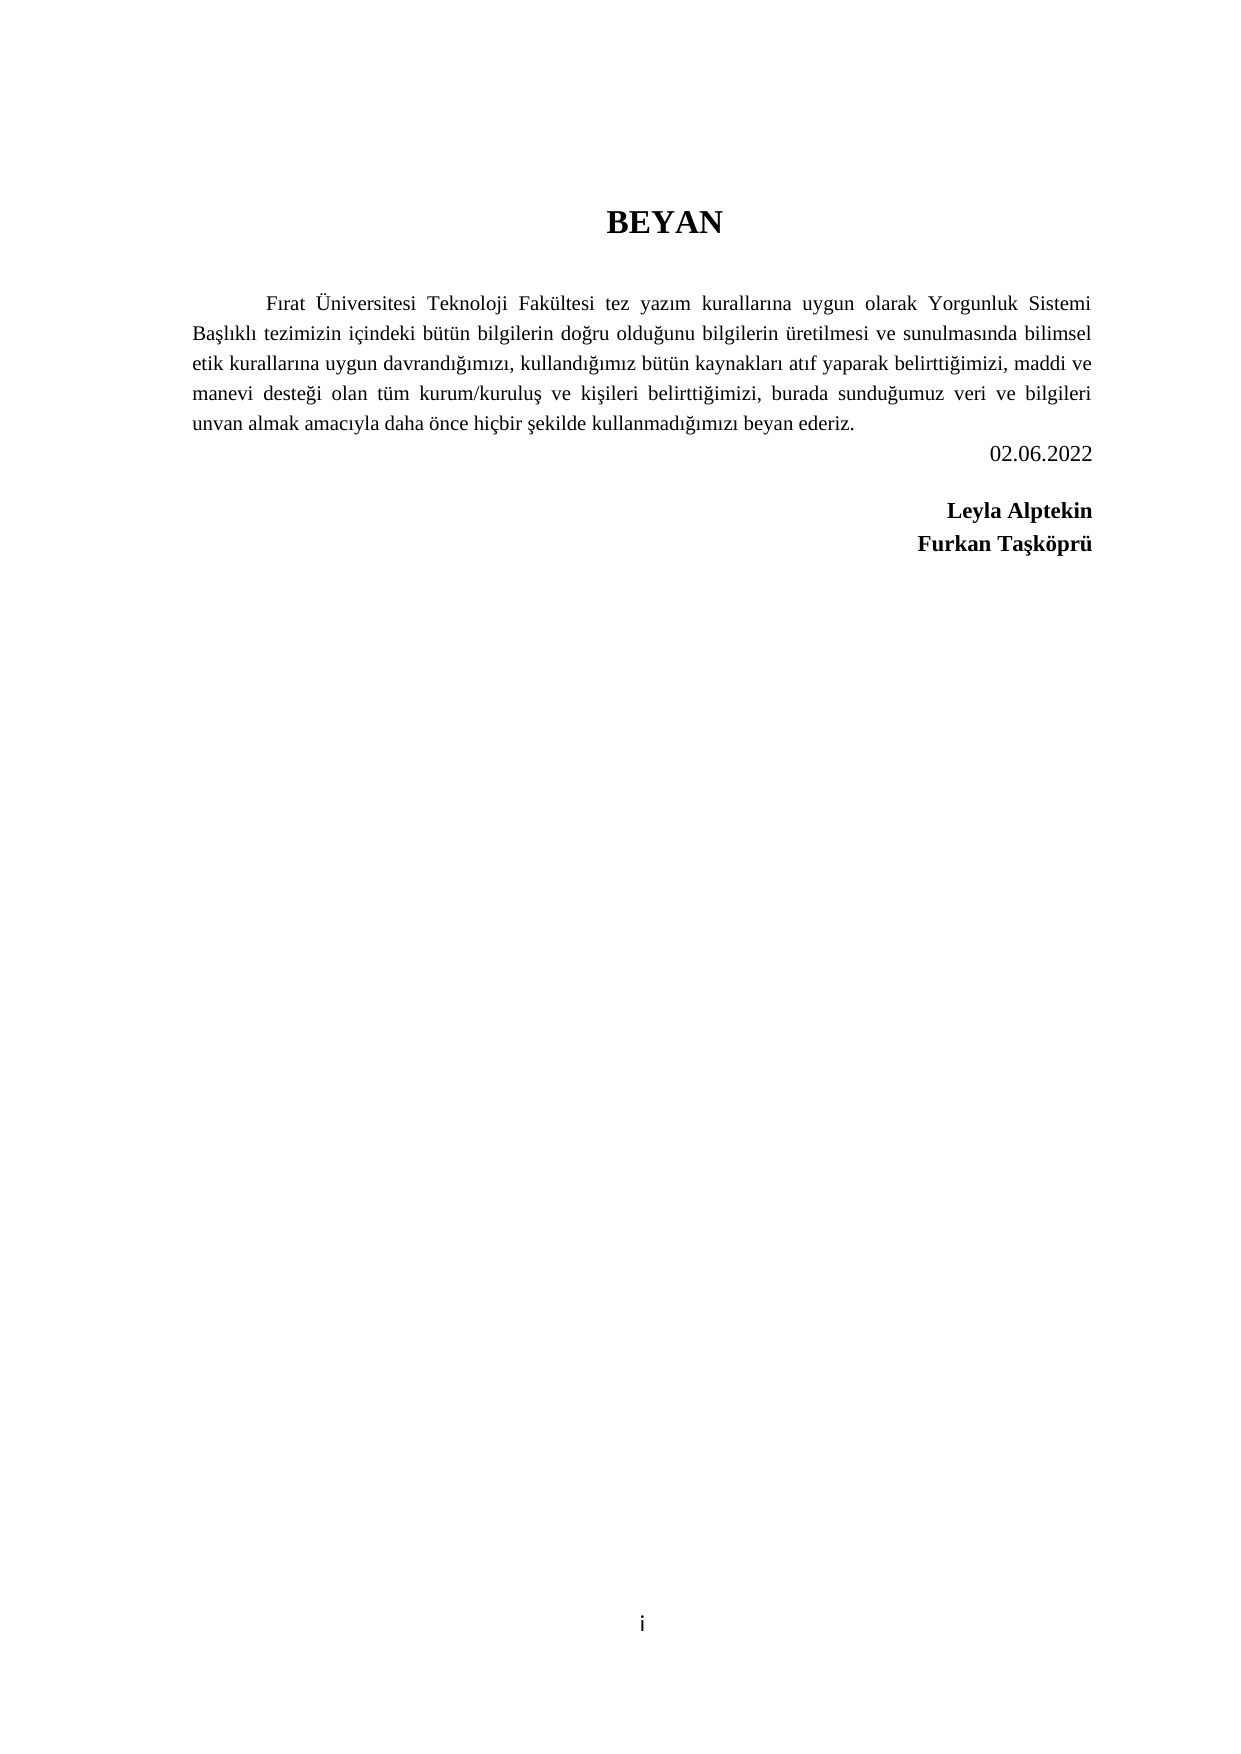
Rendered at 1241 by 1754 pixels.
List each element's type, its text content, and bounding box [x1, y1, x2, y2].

text Furkan Taşköprü [192, 529, 1092, 556]
text 02.06.2022 [192, 441, 1092, 467]
text Leyla Alptekin [192, 497, 1092, 523]
subtitle BEYAN [237, 202, 1092, 241]
text Fırat Üniversitesi Teknoloji Fakültesi tez yazım kurallarına uygun olarak Yorgunluk Sistemi Başlıklı tezimizin içindeki bütün bilgilerin doğru olduğunu bilgilerin üretilmesi ve sunulmasında bilimsel etik kurallarına uygun davrandığımızı, kullandığımız bütün kaynakları atıf yaparak belirttiğimizi, maddi ve manevi desteği olan tüm kurum/kuruluş ve kişileri belirttiğimizi, burada sunduğumuz veri ve bilgileri unvan almak amacıyla daha önce hiçbir şekilde kullanmadığımızı beyan ederiz. [192, 291, 1092, 434]
